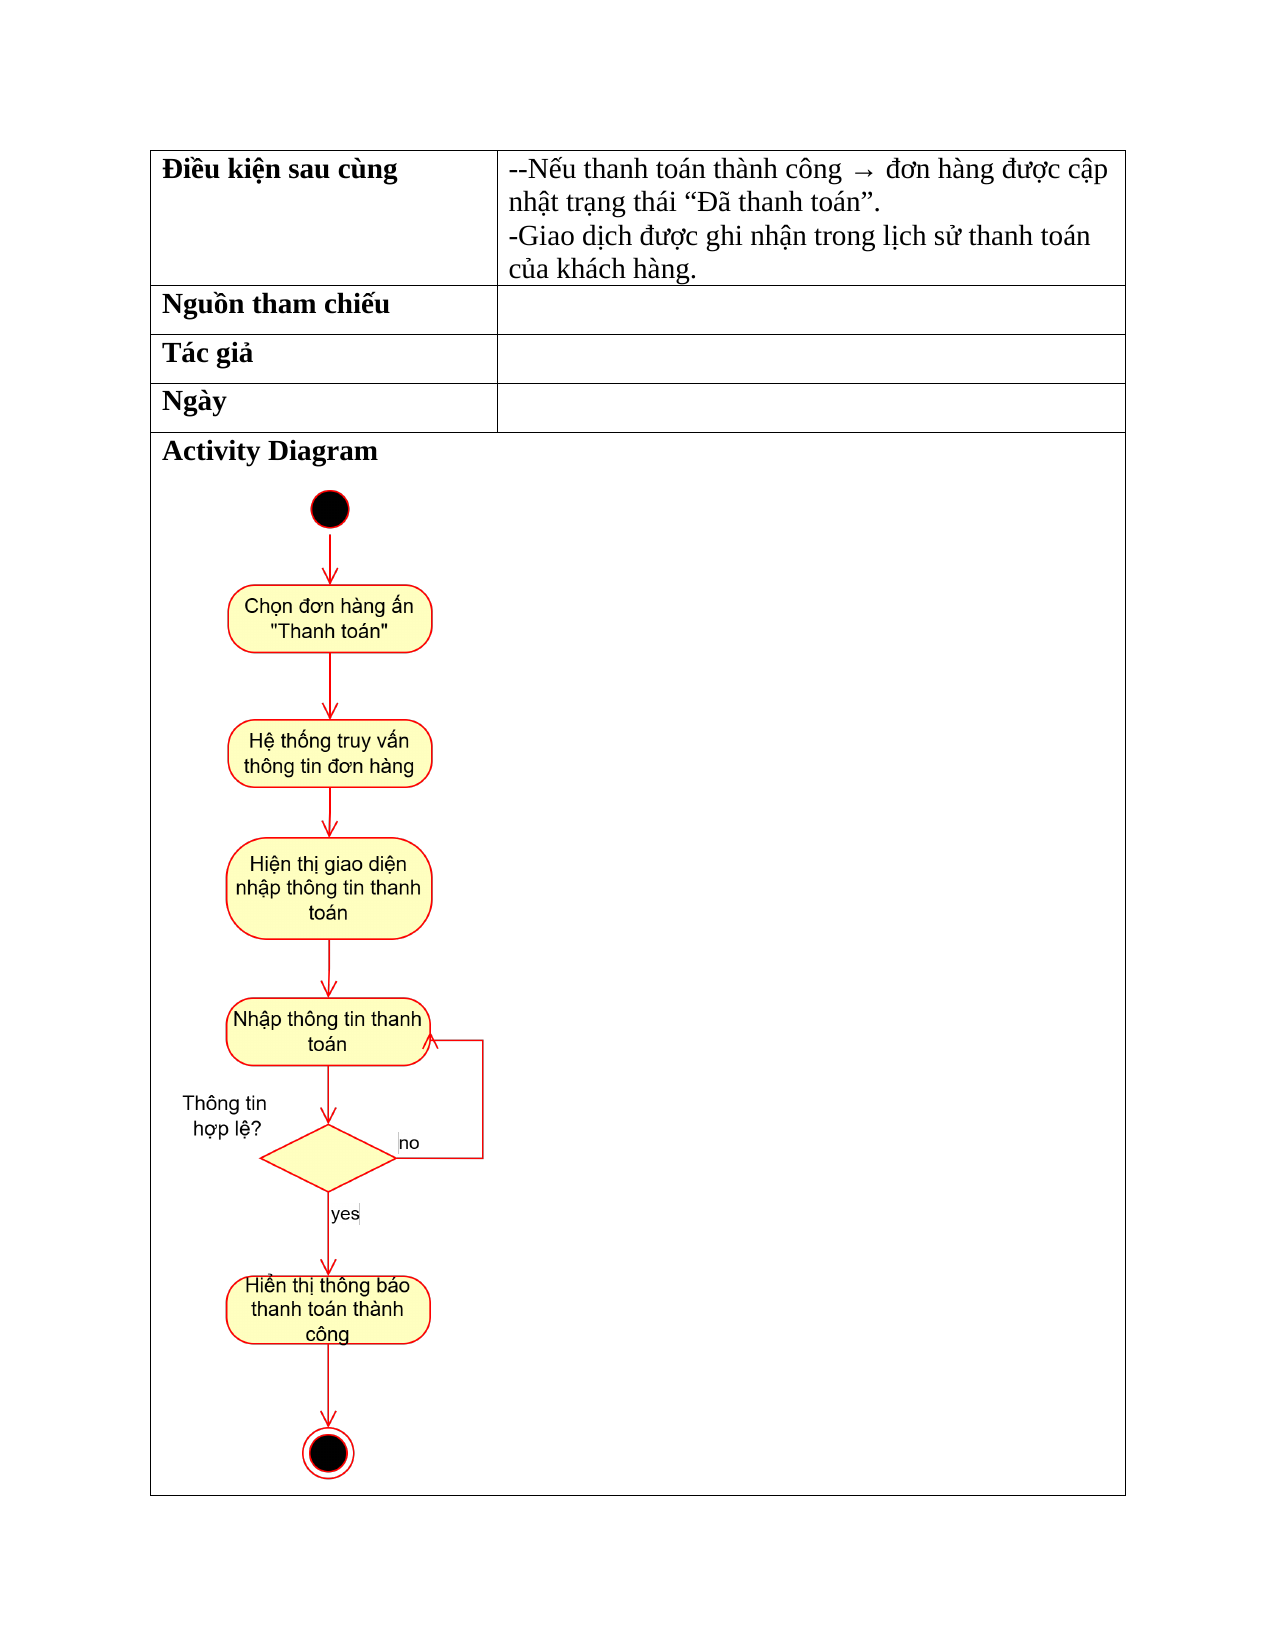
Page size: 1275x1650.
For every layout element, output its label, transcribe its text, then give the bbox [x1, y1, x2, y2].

table_cell [498, 335, 1125, 382]
table_cell [498, 384, 1125, 432]
table_cell Activity Diagram [151, 433, 1125, 1495]
table_cell Điều kiện sau cùng [151, 151, 497, 285]
picture [161, 466, 518, 1496]
table_cell Nguồn tham chiếu [151, 286, 497, 334]
table_cell Ngày [151, 384, 497, 432]
table_cell [498, 286, 1125, 334]
table_cell --Nếu thanh toán thành công → đơn hàng được cập nhật trạng thái “Đã thanh toán”. -Giao dịch được ghi nhận trong lịch sử thanh toán của khách hàng. [498, 151, 1125, 285]
table_cell Tác giả [151, 335, 497, 382]
